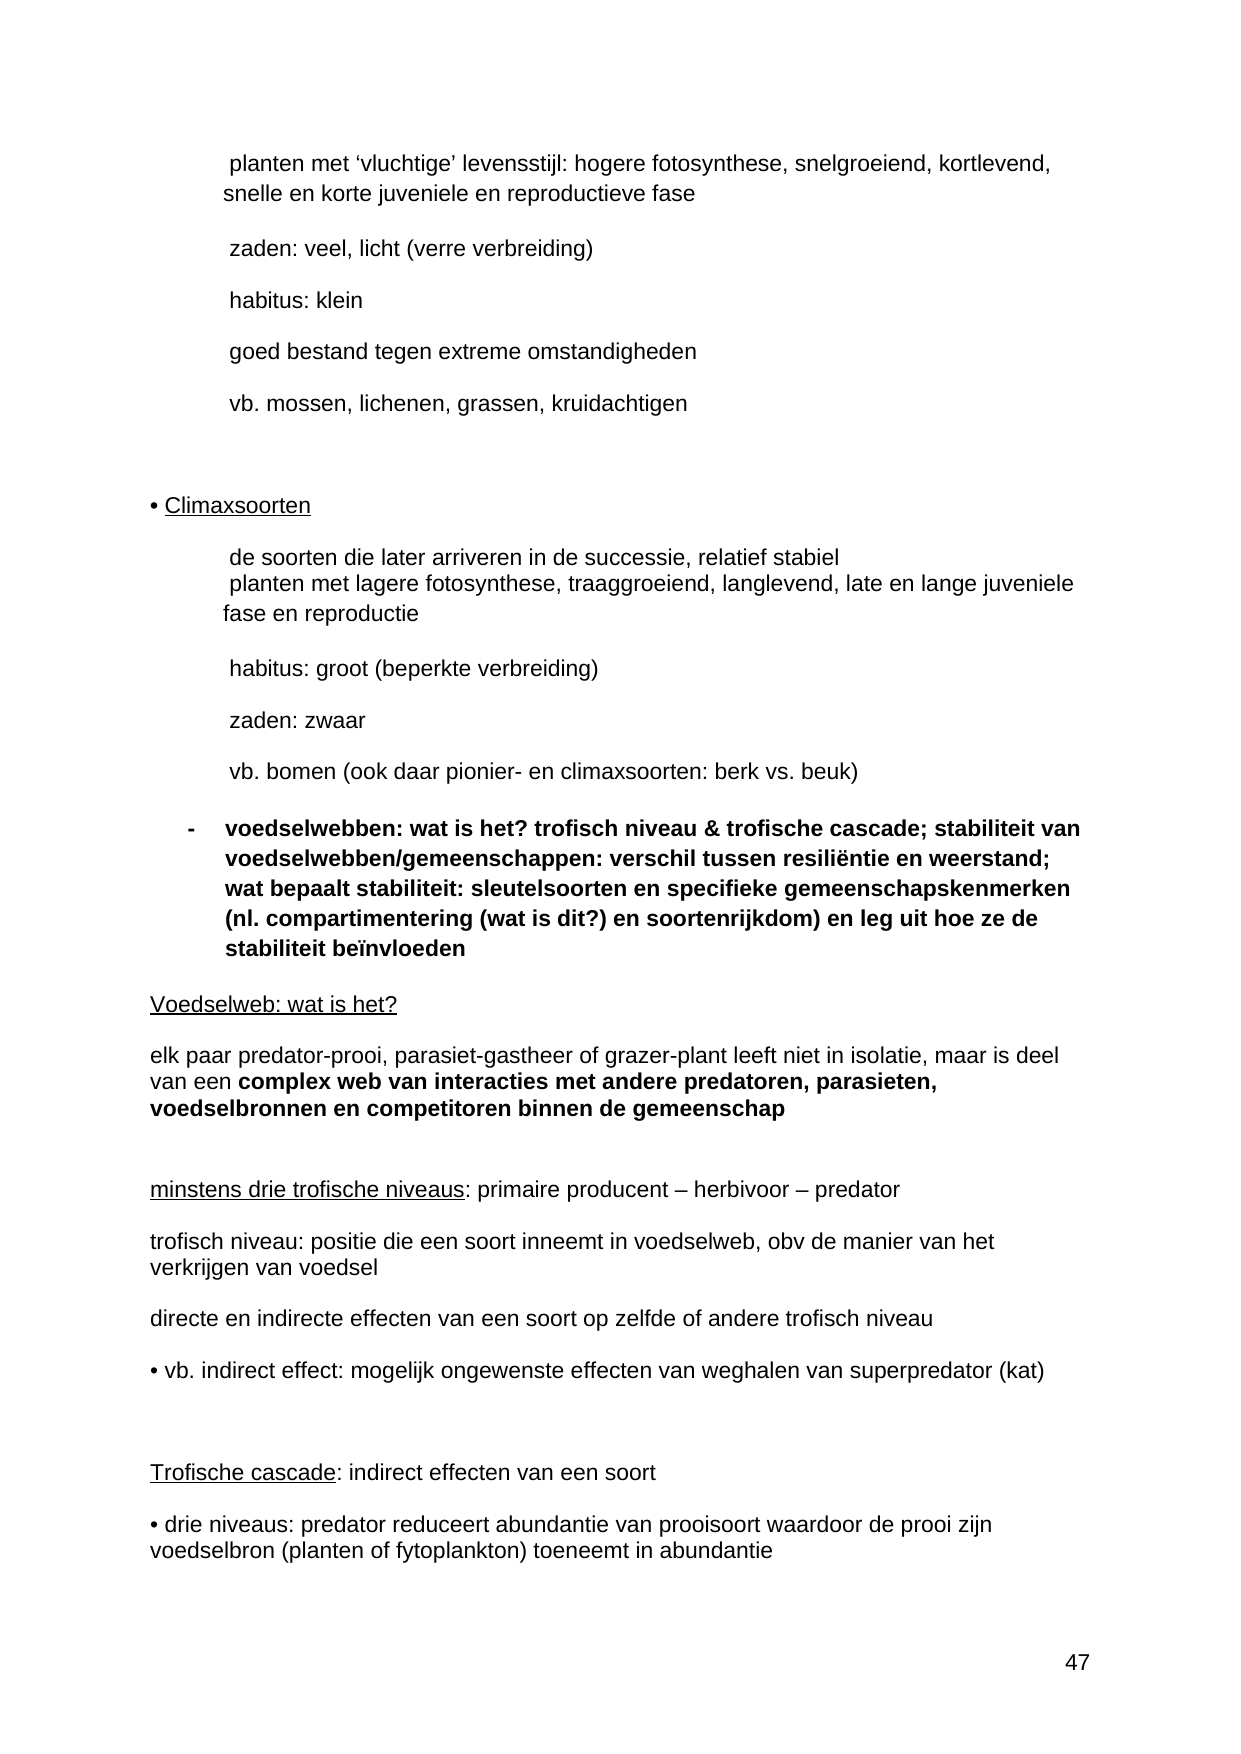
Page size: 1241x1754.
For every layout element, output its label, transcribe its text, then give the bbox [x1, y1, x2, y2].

text • Climaxsoorten [150, 492, 1090, 518]
text vb. bomen (ook daar pionier- en climaxsoorten: berk vs. beuk) [150, 758, 1090, 784]
text minstens drie trofische niveaus: primaire producent – herbivoor – predator [150, 1176, 1090, 1203]
text vb. mossen, lichenen, grassen, kruidachtigen [150, 389, 1090, 416]
text planten met lagere fotosynthese, traaggroeiend, langlevend, late en lange juveniele fase en reproductie [223, 570, 1090, 626]
text Voedselweb: wat is het? [150, 991, 1090, 1017]
text trofisch niveau: positie die een soort inneemt in voedselweb, obv de manier van het verkrijgen van voedsel [150, 1228, 1090, 1280]
text • vb. indirect effect: mogelijk ongewenste effecten van weghalen van superpredator (kat) [150, 1357, 1090, 1383]
text zaden: zwaar [150, 707, 1090, 733]
text Trofische cascade: indirect effecten van een soort [150, 1459, 1090, 1486]
text habitus: klein [150, 287, 1090, 313]
text elk paar predator-prooi, parasiet-gastheer of grazer-plant leeft niet in isolatie, maar is deel van een complex web van interacties met andere predatoren, parasieten, voedselbronnen en competitoren binnen de gemeenschap [150, 1042, 1090, 1121]
text goed bestand tegen extreme omstandigheden [150, 338, 1090, 364]
text • drie niveaus: predator reduceert abundantie van prooisoort waardoor de prooi zijn voedselbron (planten of fytoplankton) toeneemt in abundantie [150, 1511, 1090, 1563]
text directe en indirecte effecten van een soort op zelfde of andere trofisch niveau [150, 1305, 1090, 1332]
text zaden: veel, licht (verre verbreiding) [150, 235, 1090, 262]
text planten met ‘vluchtige’ levensstijl: hogere fotosynthese, snelgroeiend, kortlevend, snelle en korte juveniele en reproductieve fase [223, 150, 1090, 207]
text de soorten die later arriveren in de successie, relatief stabiel [150, 543, 1090, 570]
text habitus: groot (beperkte verbreiding) [150, 655, 1090, 682]
list voedselwebben: wat is het? trofisch niveau & trofische cascade; stabiliteit van voedselwebben/gemeenschappen: verschil tussen resiliëntie en weerstand; wat bepaalt stabiliteit: sleutelsoorten en specifieke gemeenschapskenmerken (nl. compartimentering (wat is dit?) en soortenrijkdom) en leg uit hoe ze de stabiliteit beïnvloeden [187, 814, 1090, 962]
